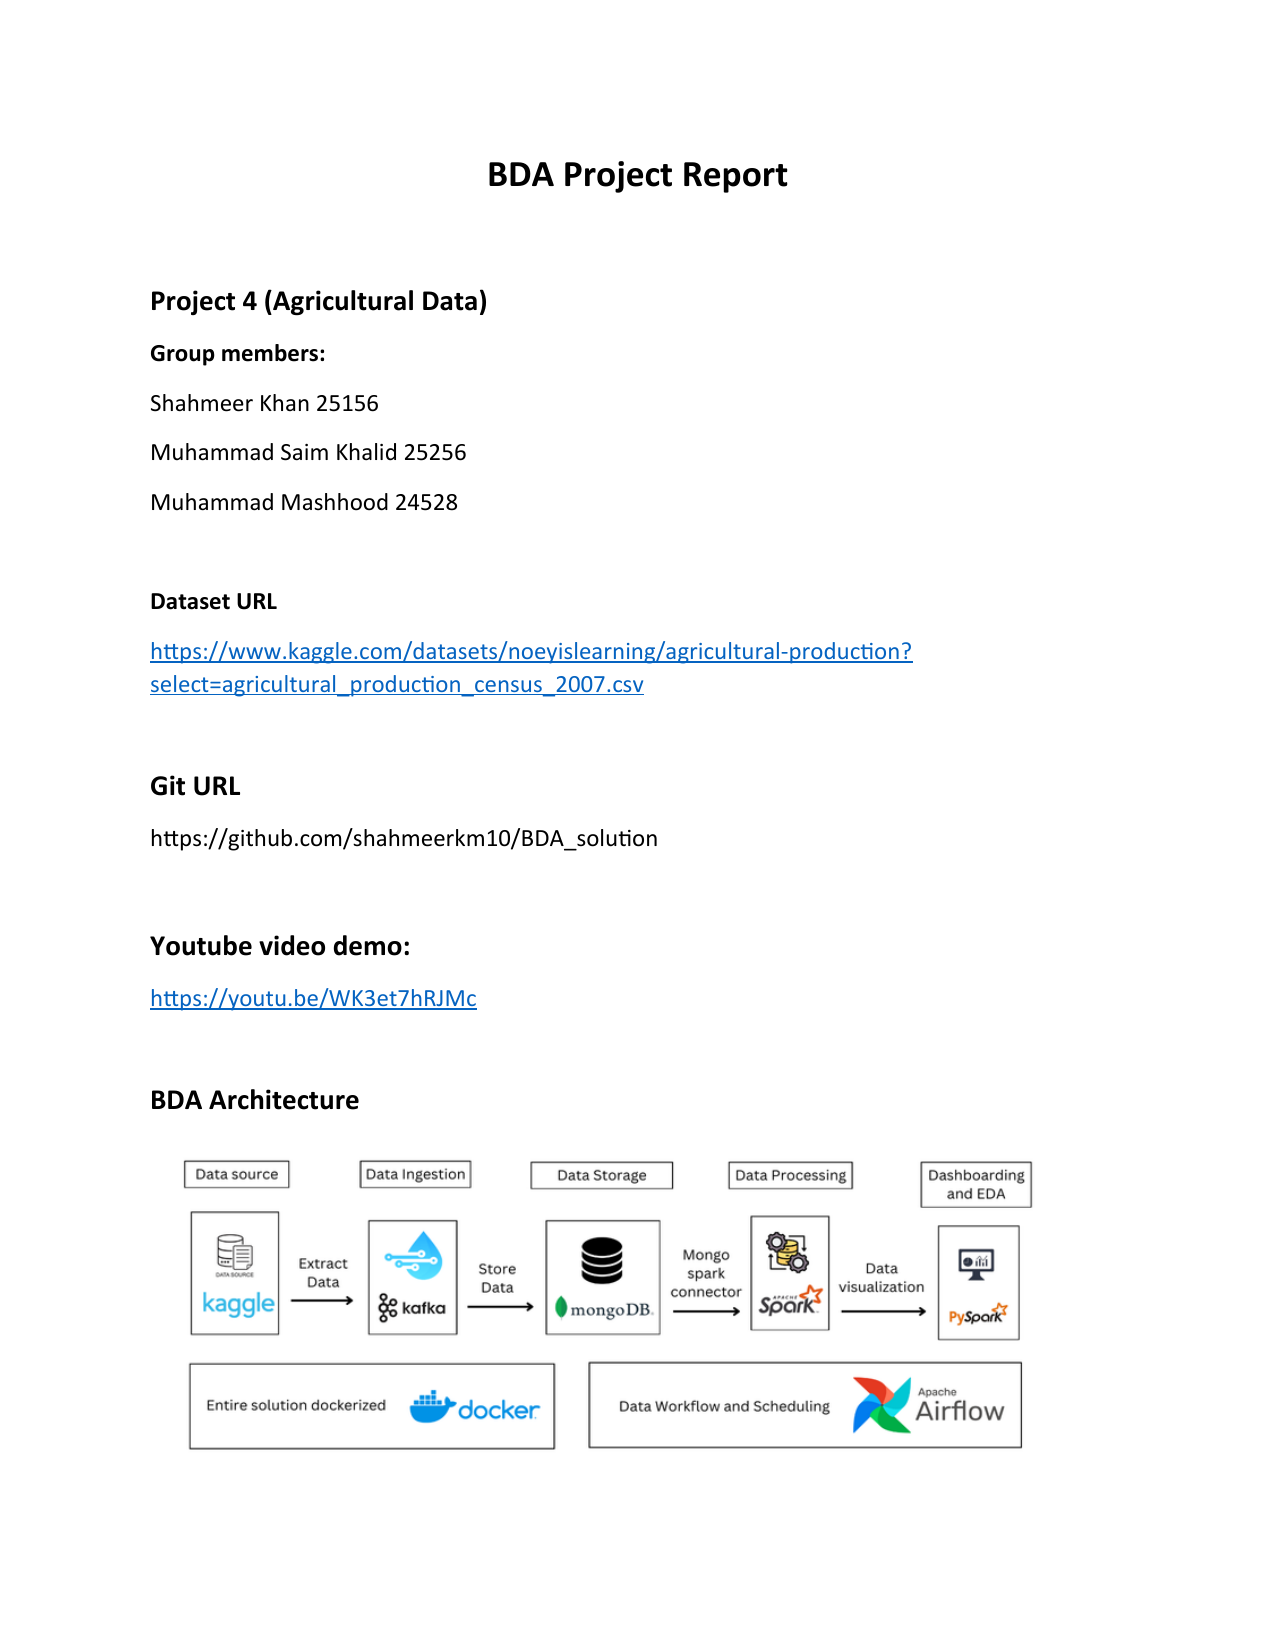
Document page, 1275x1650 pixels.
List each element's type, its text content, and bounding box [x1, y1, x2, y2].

text BDA Project Report [150, 150, 1125, 196]
text Youtube video demo: [150, 927, 1125, 962]
text BDA Architecture [150, 1081, 1125, 1117]
text https://github.com/shahmeerkm10/BDA_solution [150, 822, 1125, 853]
text https://www.kaggle.com/datasets/noeyislearning/agricultural-production?select=agricultural_production_census_2007.csv [150, 635, 1125, 698]
text Dataset URL [150, 585, 1125, 616]
picture [150, 1136, 1056, 1463]
text https://youtu.be/WK3et7hRJMc [150, 982, 1125, 1012]
text Shahmeer Khan 25156 [150, 387, 1125, 417]
text Project 4 (Agricultural Data) [150, 282, 1125, 318]
text Muhammad Saim Khalid 25256 [150, 437, 1125, 467]
text Group members: [150, 337, 1125, 368]
text Muhammad Mashhood 24528 [150, 486, 1125, 517]
text Git URL [150, 767, 1125, 803]
